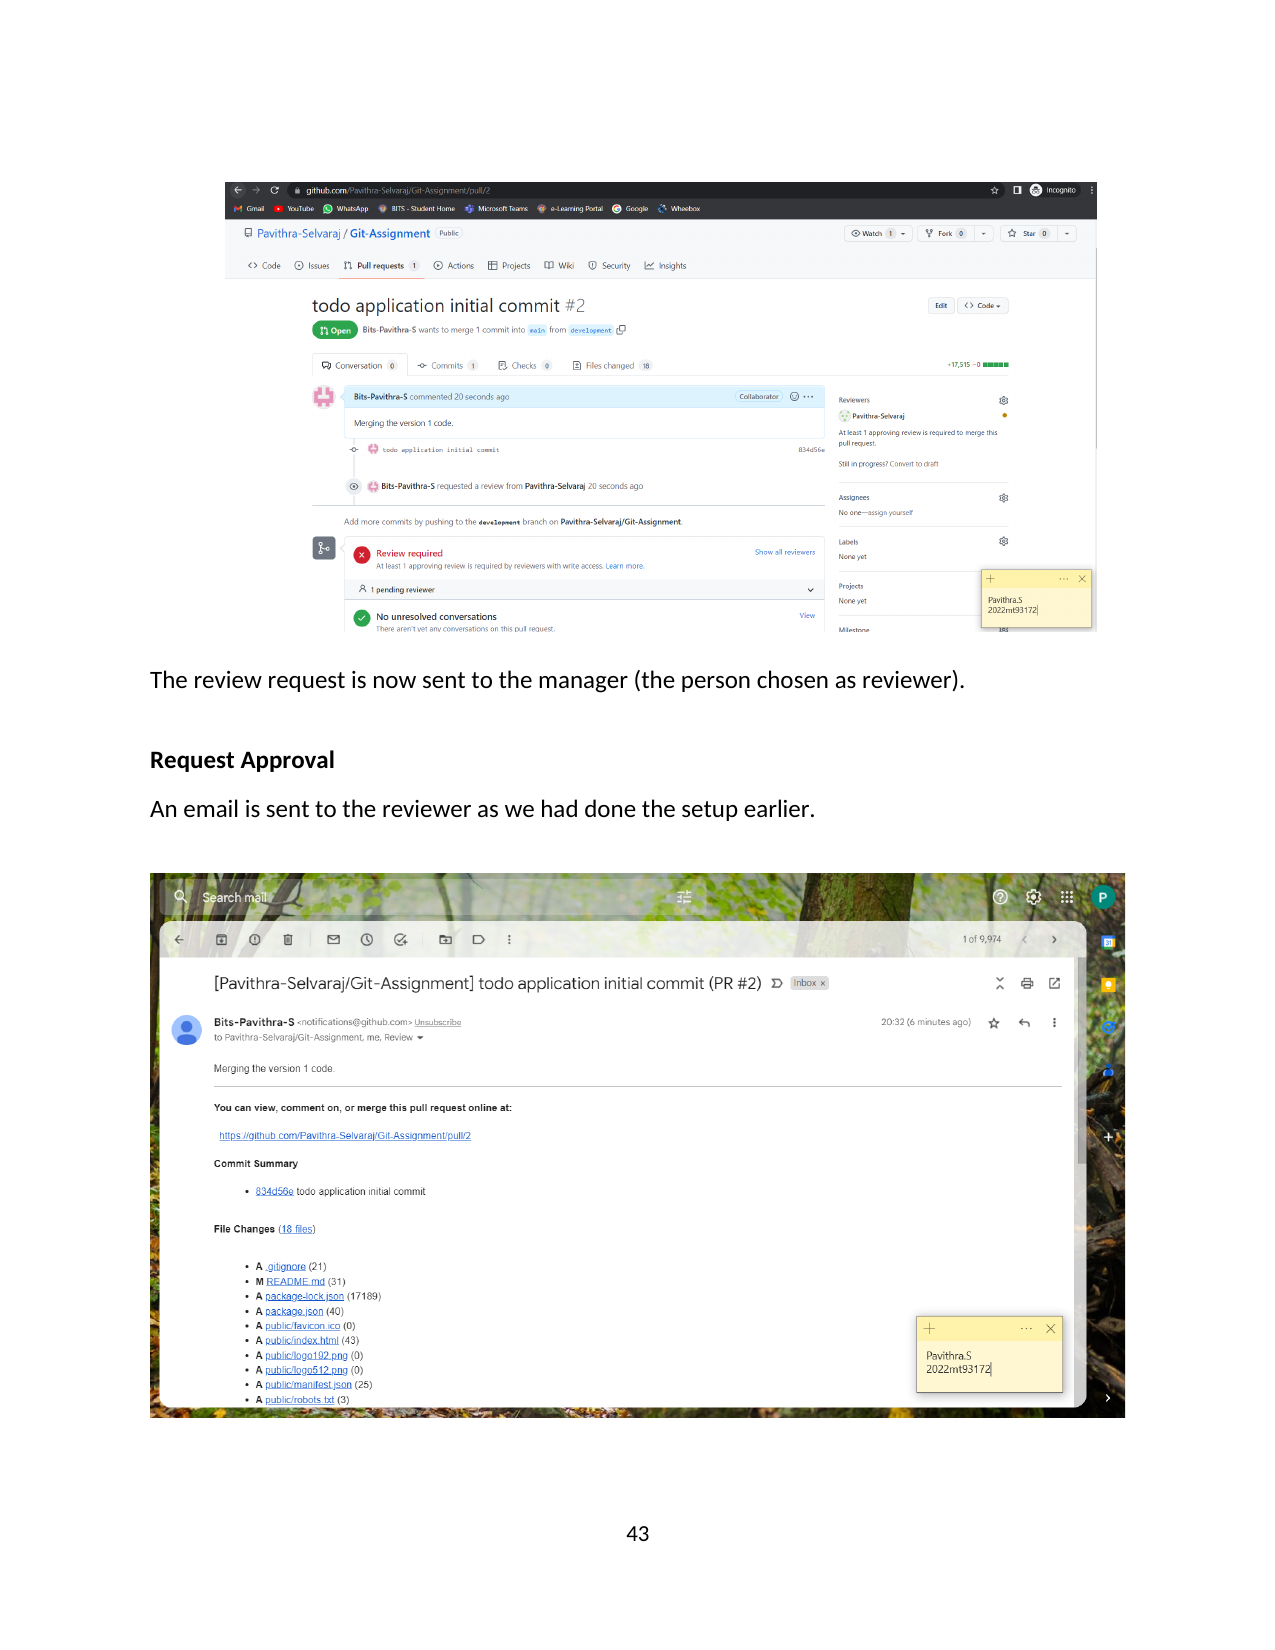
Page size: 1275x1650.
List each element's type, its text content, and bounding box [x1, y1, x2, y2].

picture [150, 873, 1125, 1418]
text The review request is now sent to the manager (the person chosen as reviewer). [150, 664, 1125, 694]
picture [225, 182, 1097, 632]
text Request Approval [150, 744, 1125, 774]
text An email is sent to the reviewer as we had done the setup earlier. [150, 793, 1125, 824]
